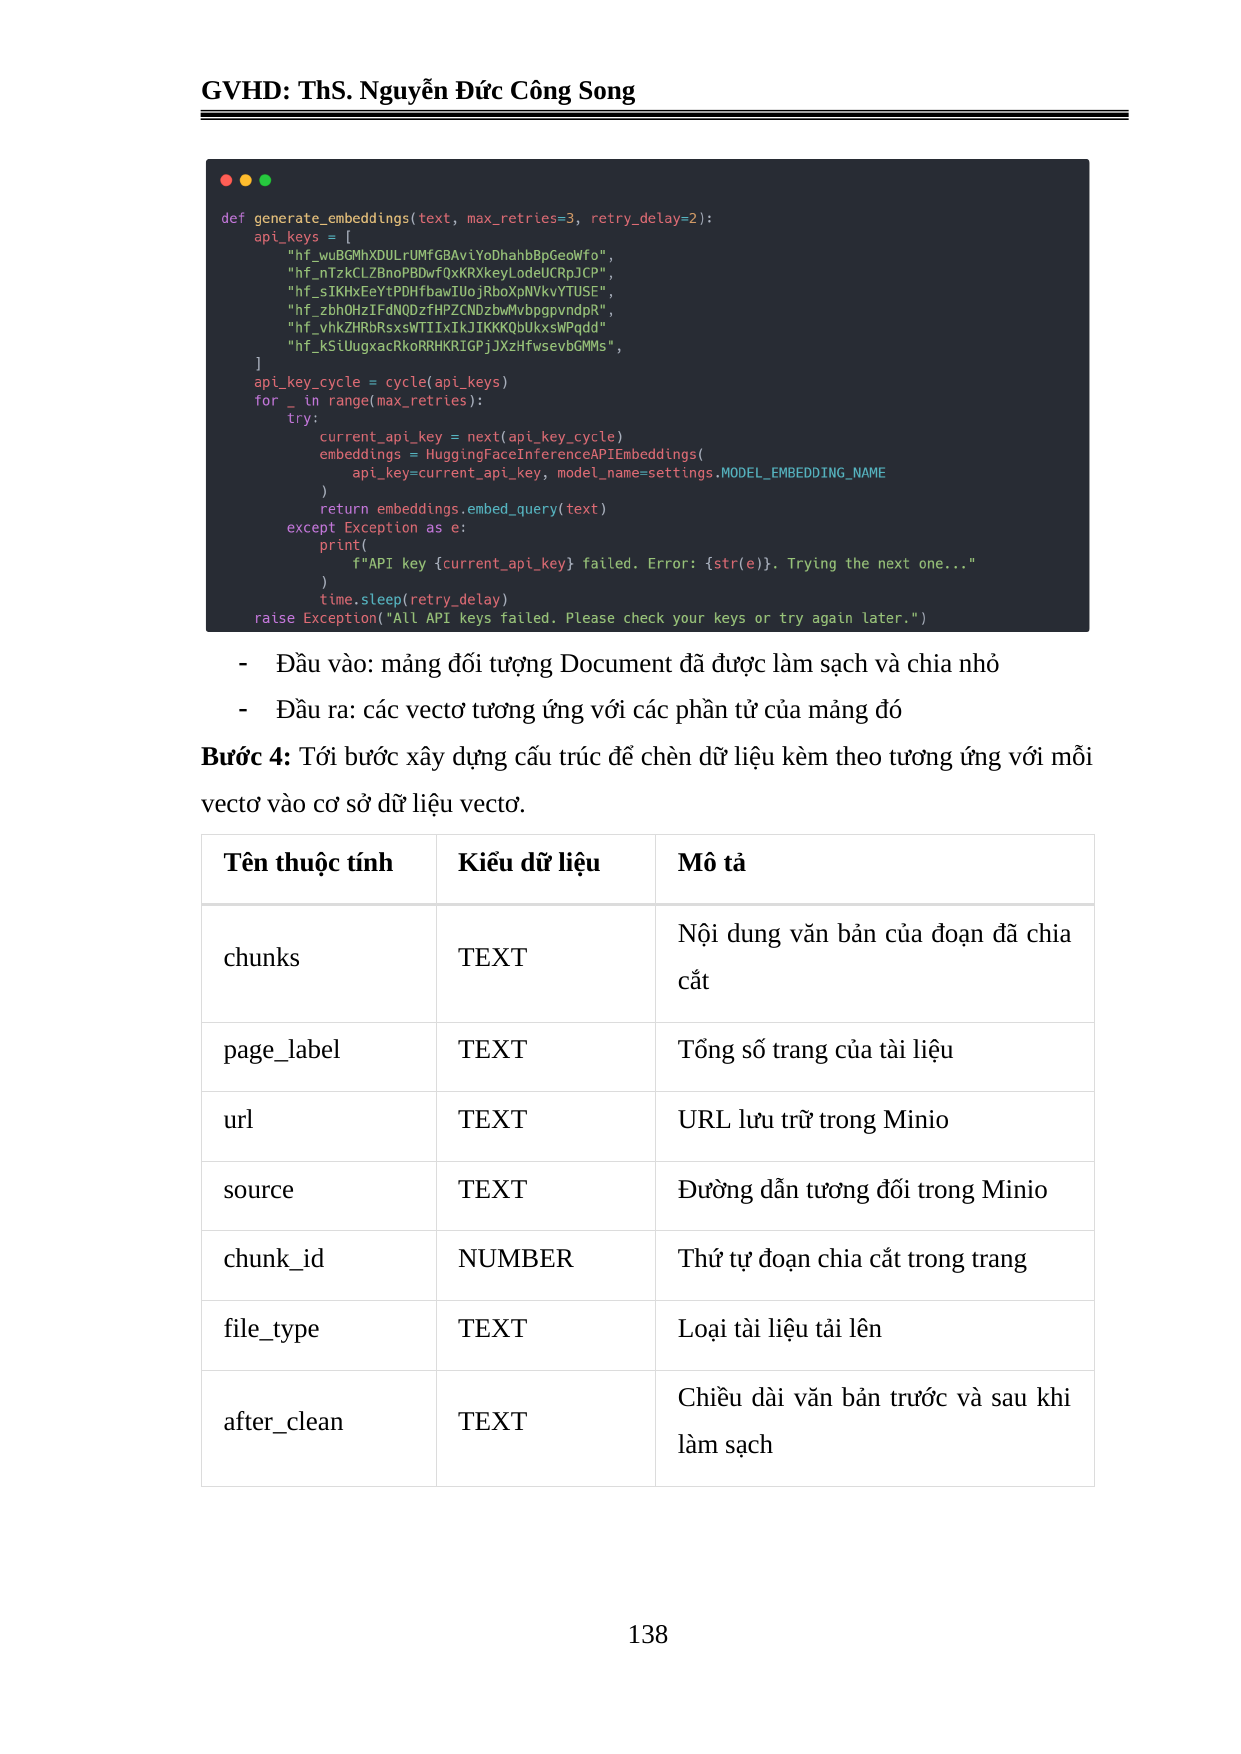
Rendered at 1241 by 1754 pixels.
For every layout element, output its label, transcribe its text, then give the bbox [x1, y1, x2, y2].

text Bước 4: Tới bước xây dựng cấu trúc để chèn dữ liệu kèm theo tương ứng với mỗi vectơ vào cơ sở dữ liệu vectơ. [201, 740, 1094, 818]
table_cell source [202, 1162, 436, 1230]
table_cell URL lưu trữ trong Minio [656, 1092, 1094, 1161]
table_cell Thứ tự đoạn chia cắt trong trang [656, 1231, 1094, 1300]
table_header Kiểu dữ liệu [437, 835, 655, 903]
table_cell Nội dung văn bản của đoạn đã chia cắt [656, 906, 1094, 1022]
table_cell page_label [202, 1023, 436, 1091]
table_cell Tổng số trang của tài liệu [656, 1023, 1094, 1091]
table_cell TEXT [437, 1301, 655, 1369]
table_cell TEXT [437, 1371, 655, 1486]
table_cell TEXT [437, 1092, 655, 1161]
table_header Mô tả [656, 835, 1094, 903]
table_cell Chiều dài văn bản trước và sau khi làm sạch [656, 1371, 1094, 1486]
table_header Tên thuộc tính [202, 835, 436, 903]
picture [205, 159, 1090, 632]
table_cell Đường dẫn tương đối trong Minio [656, 1162, 1094, 1230]
table_cell NUMBER [437, 1231, 655, 1300]
table_cell TEXT [437, 1162, 655, 1230]
table_cell url [202, 1092, 436, 1161]
table_cell file_type [202, 1301, 436, 1369]
table_cell chunks [202, 906, 436, 1022]
table_cell after_clean [202, 1371, 436, 1486]
table_cell TEXT [437, 1023, 655, 1091]
table_cell chunk_id [202, 1231, 436, 1300]
list Đầu ra: các vectơ tương ứng với các phần tử của mảng đó [238, 693, 1094, 725]
list Đầu vào: mảng đối tượng Document đã được làm sạch và chia nhỏ [238, 647, 1094, 678]
table_cell Loại tài liệu tải lên [656, 1301, 1094, 1369]
table_cell TEXT [437, 906, 655, 1022]
